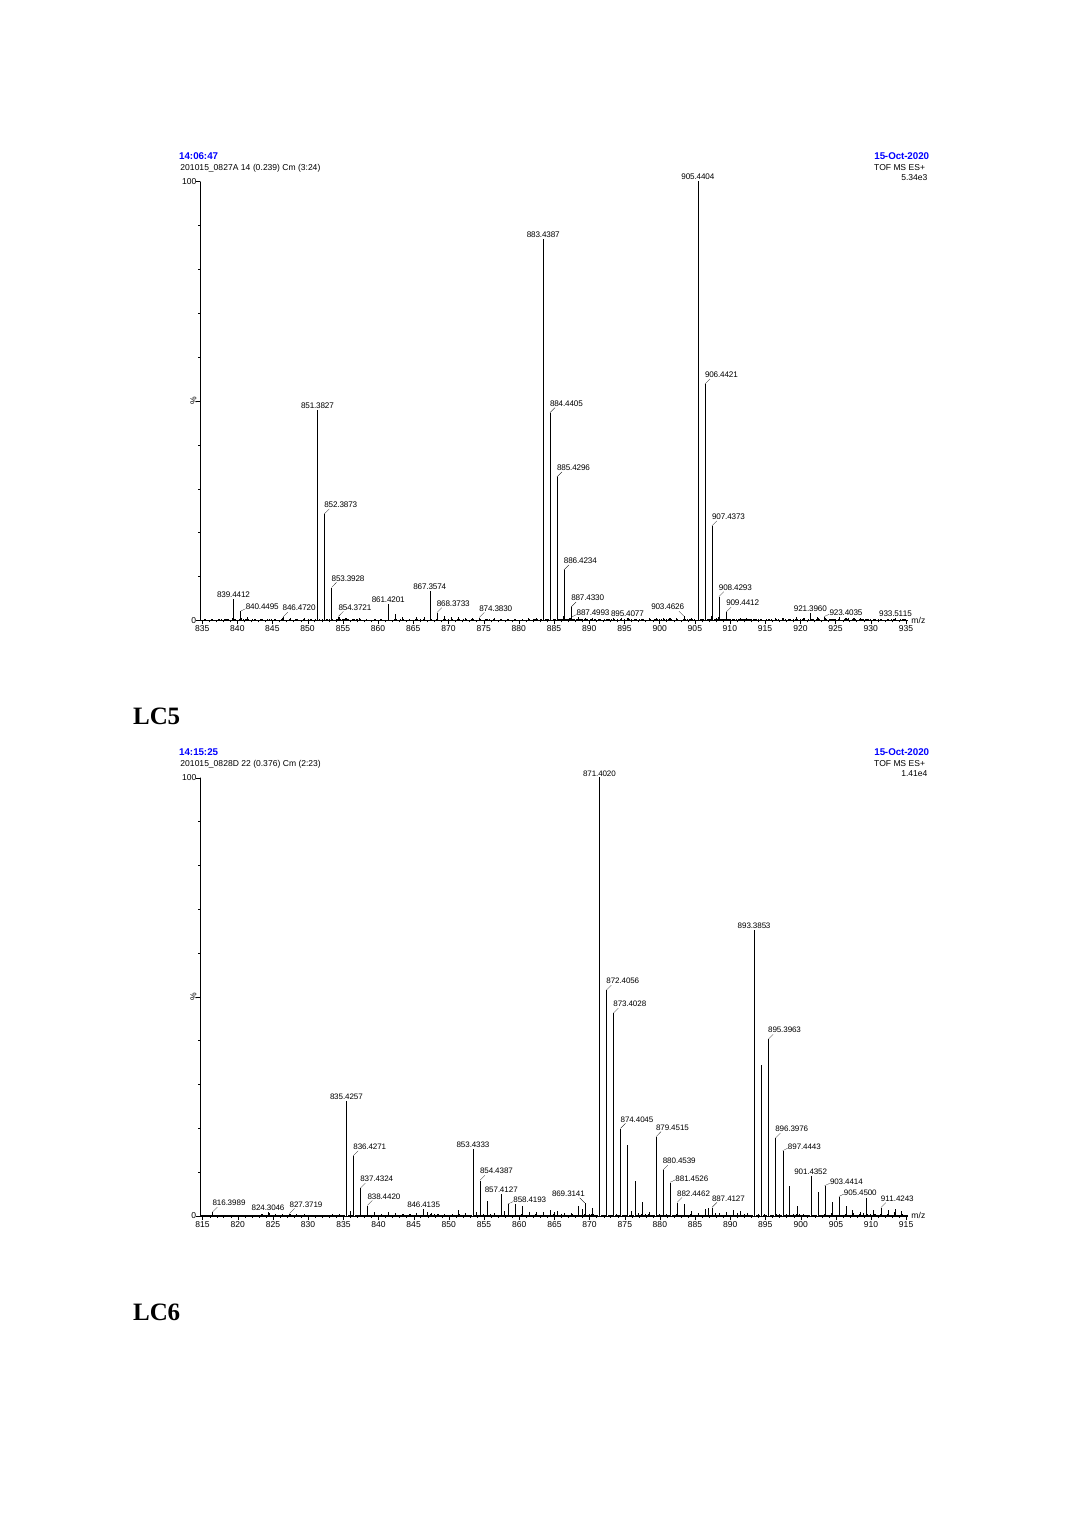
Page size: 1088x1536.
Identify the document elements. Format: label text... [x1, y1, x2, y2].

text LC6 [133, 1296, 975, 1328]
text LC5 [133, 699, 975, 732]
